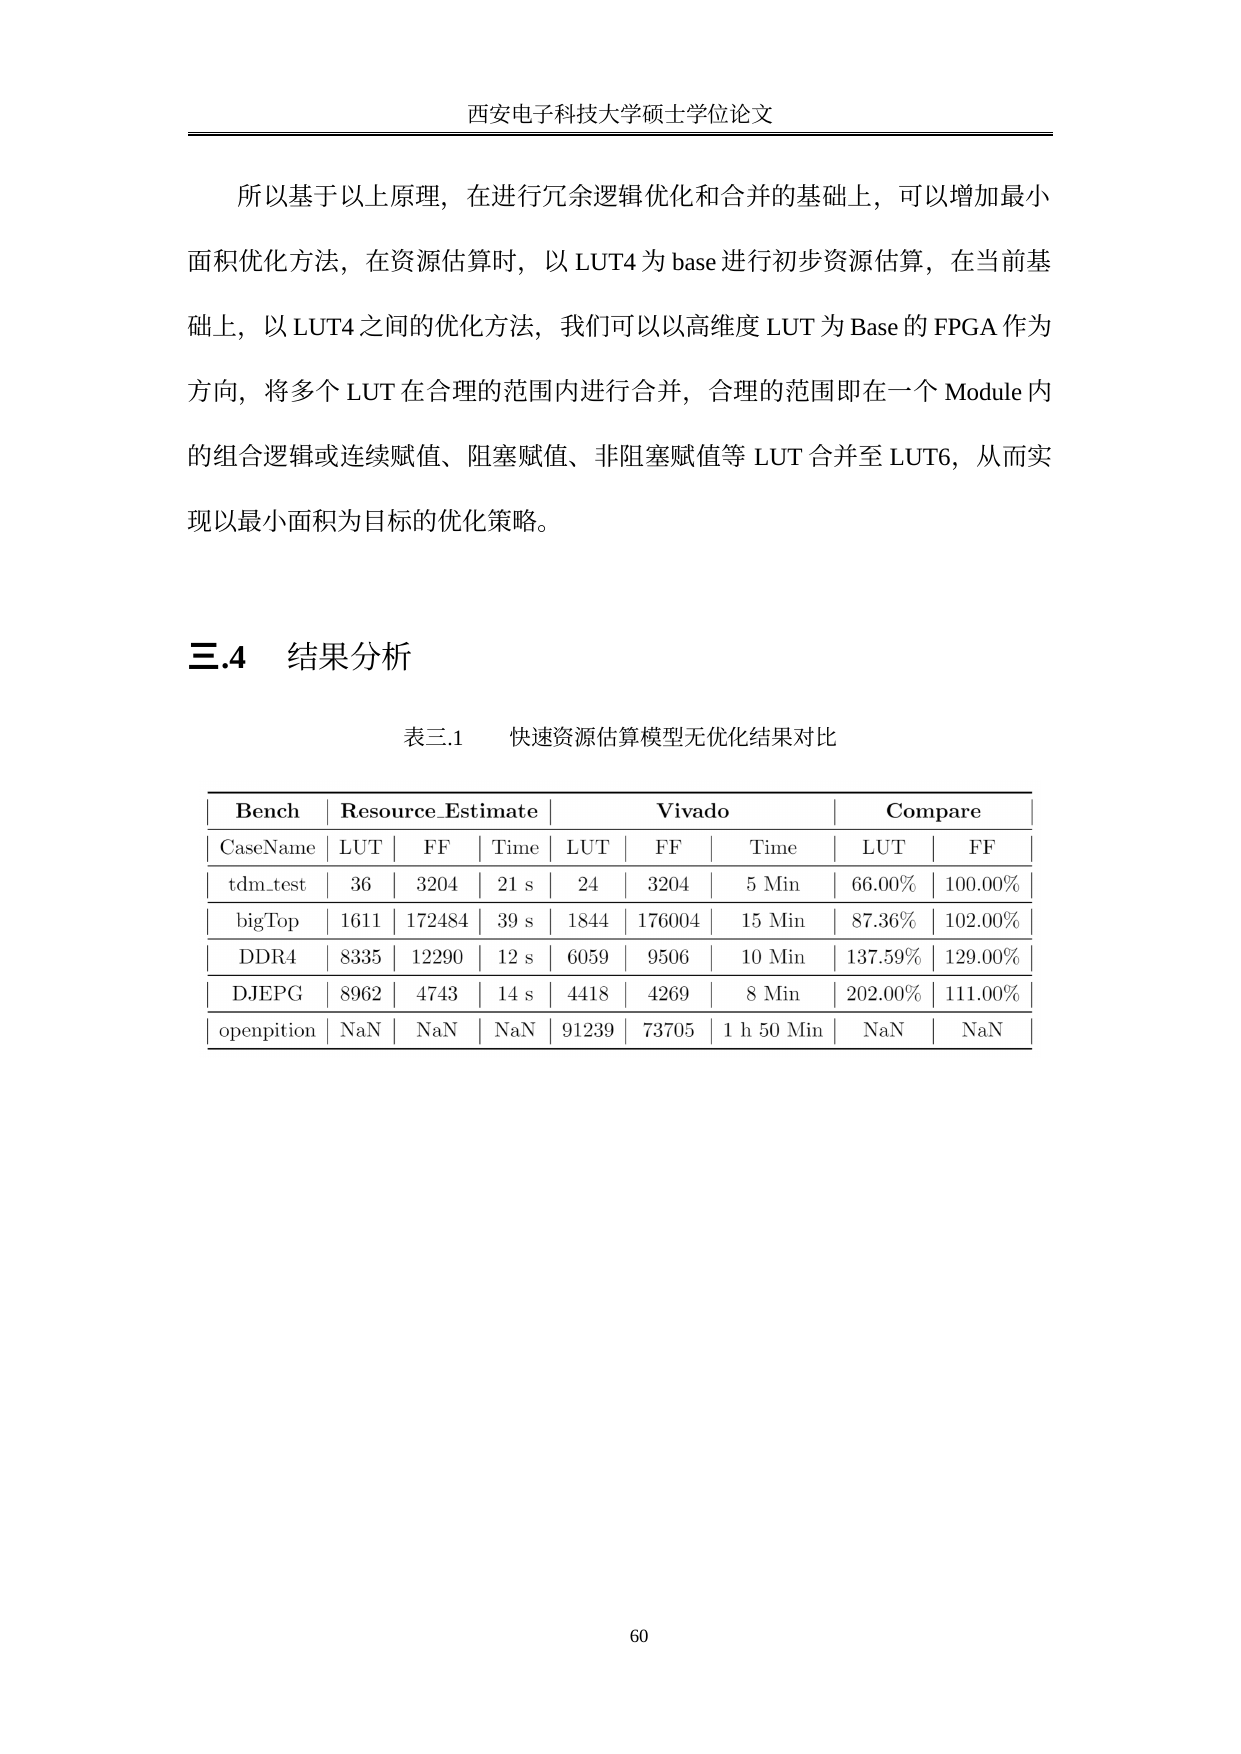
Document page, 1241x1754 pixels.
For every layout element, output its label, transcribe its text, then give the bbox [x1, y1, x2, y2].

picture [199, 780, 1041, 1058]
text 所以基于以上原理，在进行冗余逻辑优化和合并的基础上，可以增加最小面积优化方法，在资源估算时，以LUT4为base进行初步资源估算，在当前基础上，以LUT4之间的优化方法，我们可以以高维度LUT为Base的FPGA作为方向，将多个LUT在合理的范围内进行合并，合理的范围即在一个Module内的组合逻辑或连续赋值、阻塞赋值、非阻塞赋值等LUT合并至LUT6，从而实现以最小面积为目标的优化策略。 [187, 162, 1053, 552]
text 快速资源估算模型无优化结果对比 [187, 719, 1053, 752]
subtitle 结果分析 [187, 622, 1053, 687]
